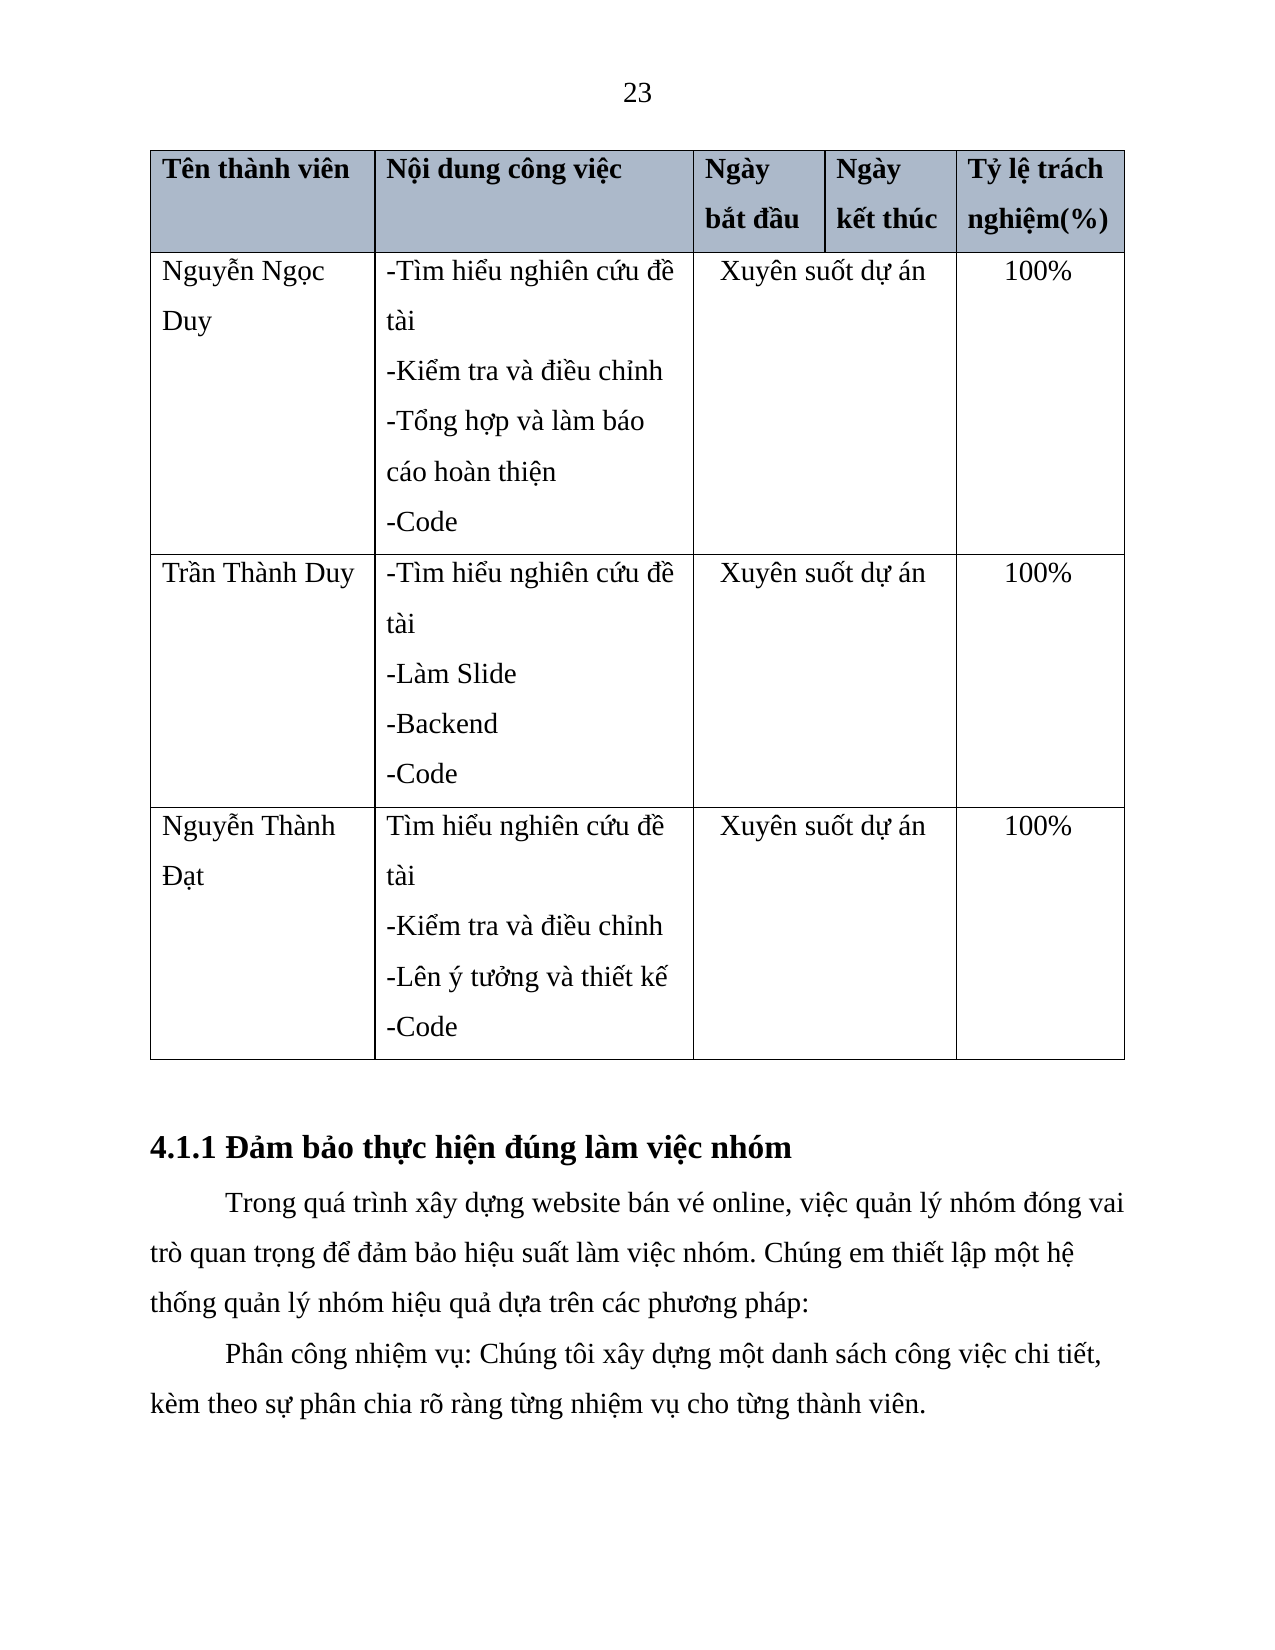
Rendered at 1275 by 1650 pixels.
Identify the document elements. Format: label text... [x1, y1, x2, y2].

table_cell Xuyên suốt dự án [694, 808, 956, 1059]
table_header Tên thành viên [151, 151, 374, 252]
table_cell 100% [957, 808, 1124, 1059]
table_cell Nguyễn Ngọc Duy [151, 253, 374, 554]
table_cell Xuyên suốt dự án [694, 253, 956, 554]
subtitle Đảm bảo thực hiện đúng làm việc nhóm [150, 1127, 1125, 1166]
table_cell Nguyễn Thành Đạt [151, 808, 374, 1059]
table_header Tỷ lệ trách nghiệm(%) [957, 151, 1124, 252]
table_cell -Tìm hiểu nghiên cứu đề tài -Kiểm tra và điều chỉnh -Tổng hợp và làm báo cáo hoàn thiện -Code [376, 253, 693, 554]
text Trong quá trình xây dựng website bán vé online, việc quản lý nhóm đóng vai trò quan trọng để đảm bảo hiệu suất làm việc nhóm. Chúng em thiết lập một hệ thống quản lý nhóm hiệu quả dựa trên các phương pháp: [150, 1185, 1125, 1319]
table_header Ngày bắt đầu [694, 151, 824, 252]
text Phân công nhiệm vụ: Chúng tôi xây dựng một danh sách công việc chi tiết, kèm theo sự phân chia rõ ràng từng nhiệm vụ cho từng thành viên. [150, 1336, 1125, 1420]
table_cell 100% [957, 555, 1124, 807]
table_cell 100% [957, 253, 1124, 554]
table_header Ngày kết thúc [826, 151, 956, 252]
table_cell Tìm hiểu nghiên cứu đề tài -Kiểm tra và điều chỉnh -Lên ý tưởng và thiết kế -Code [376, 808, 693, 1059]
table_header Nội dung công việc [376, 151, 693, 252]
table_cell Trần Thành Duy [151, 555, 374, 807]
table_cell Xuyên suốt dự án [694, 555, 956, 807]
table_cell -Tìm hiểu nghiên cứu đề tài -Làm Slide -Backend -Code [376, 555, 693, 807]
